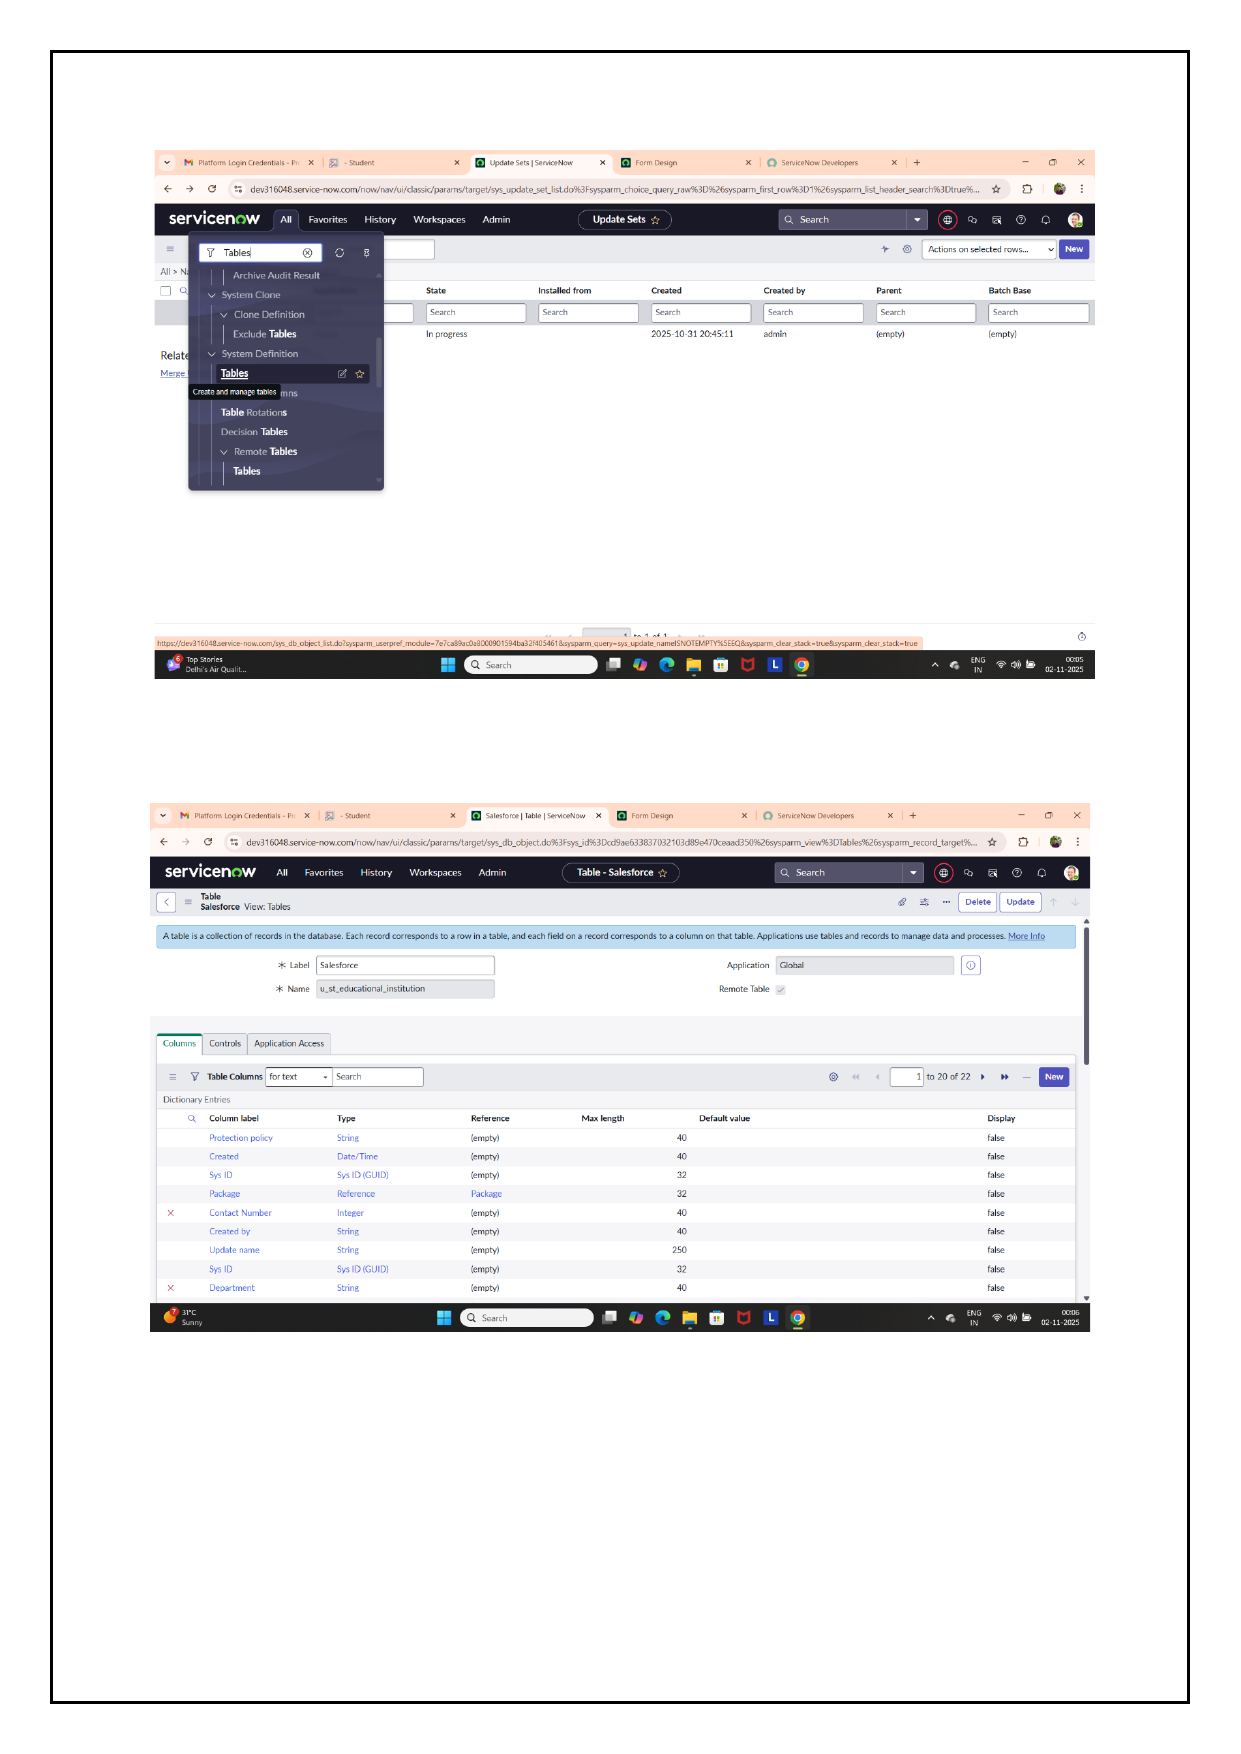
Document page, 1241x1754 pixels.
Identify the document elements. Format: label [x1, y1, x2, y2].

picture [150, 803, 1091, 1332]
picture [154, 150, 1095, 679]
